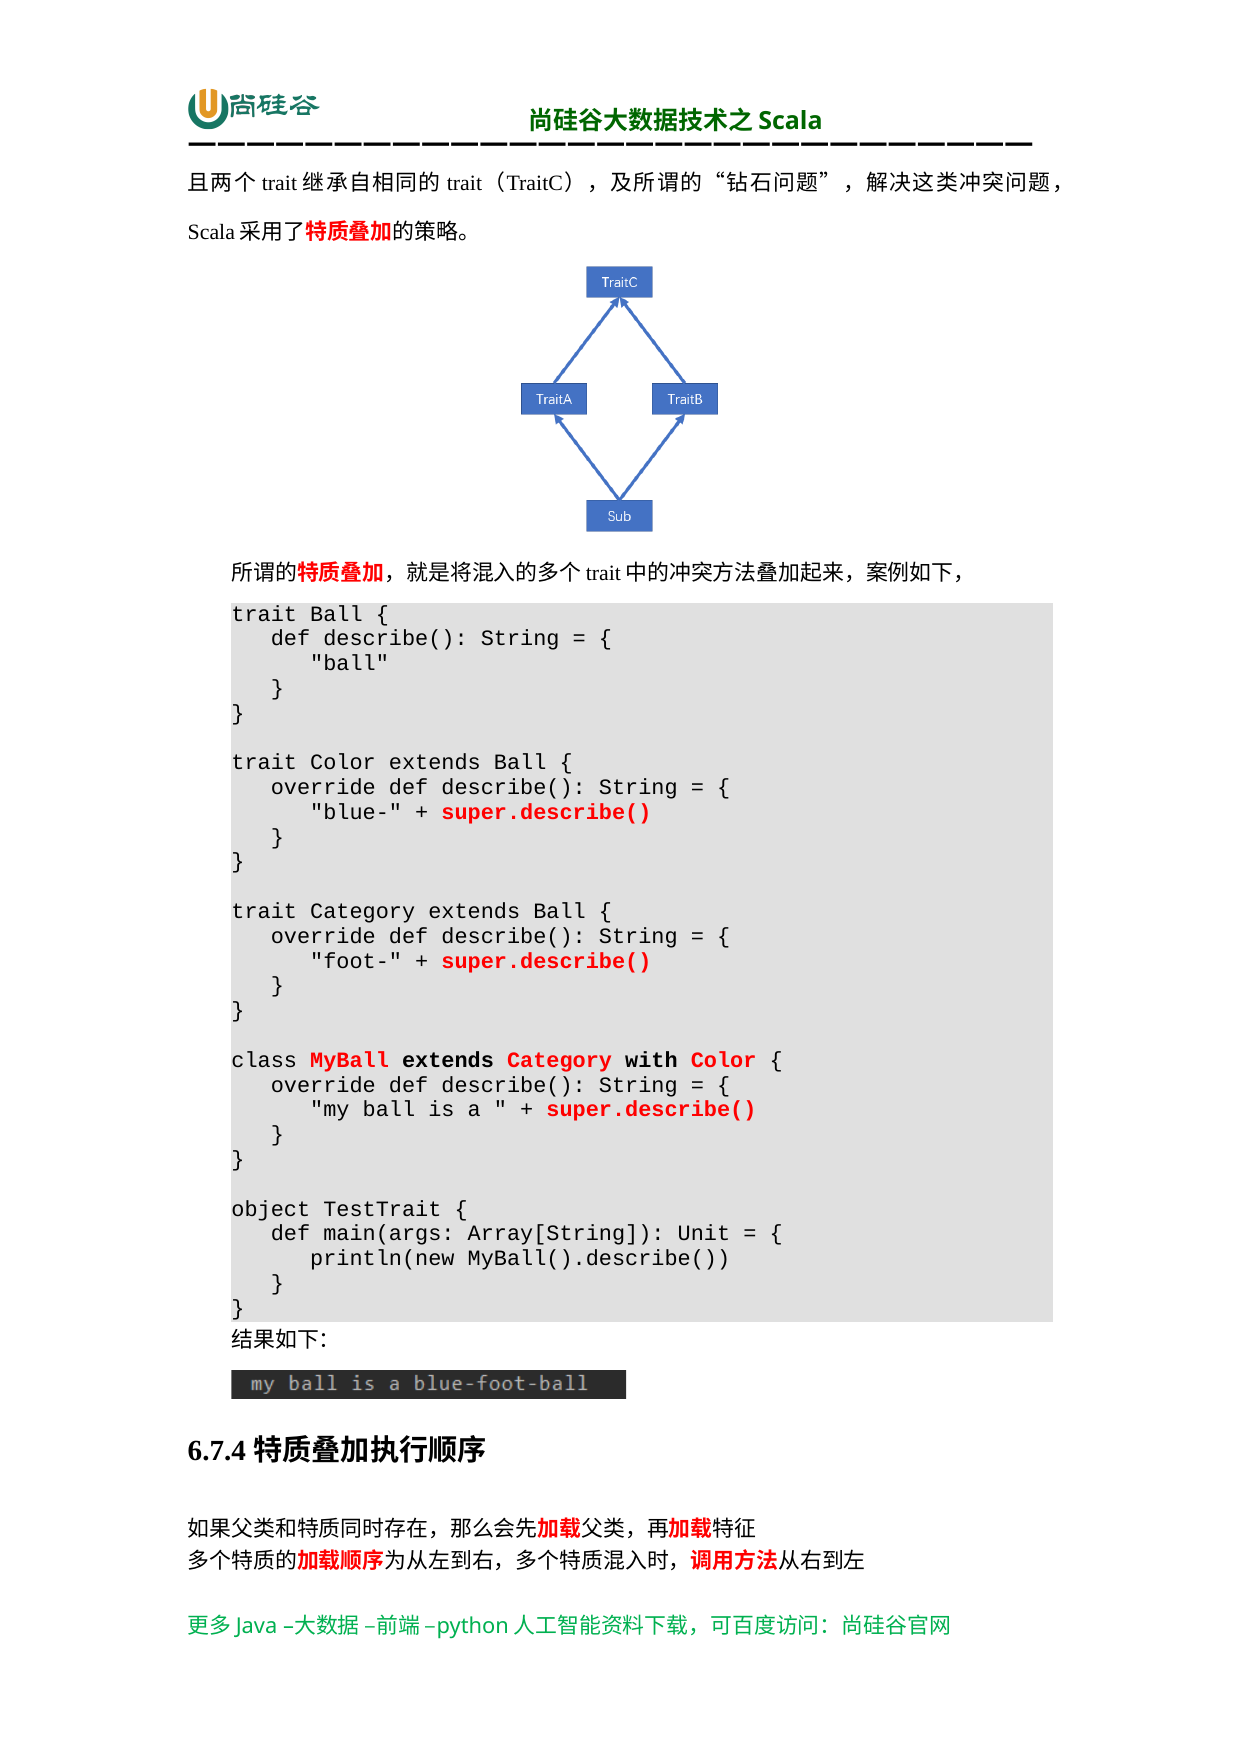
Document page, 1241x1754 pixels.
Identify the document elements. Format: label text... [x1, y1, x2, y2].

picture [231, 1370, 627, 1399]
text 多个特质的加载顺序为从左到右，多个特质混入时，调用方法从右到左 [187, 1543, 1053, 1576]
text "ball" [231, 652, 1053, 677]
text class MyBall extends Category with Color { [231, 1049, 1053, 1074]
text println(new MyBall().describe()) [231, 1247, 1053, 1272]
text 如果父类和特质同时存在，那么会先加载父类，再加载特征 [187, 1511, 1053, 1543]
text 结果如下： [187, 1322, 1053, 1354]
text "my ball is a " + super.describe() [231, 1099, 1053, 1123]
text object TestTrait { [231, 1198, 1053, 1223]
text } [231, 975, 1053, 999]
text trait Category extends Ball { [231, 900, 1053, 925]
text override def describe(): String = { [231, 925, 1053, 950]
text } [231, 999, 1053, 1024]
text override def describe(): String = { [231, 776, 1053, 801]
text } [231, 702, 1053, 727]
text } [231, 826, 1053, 851]
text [187, 165, 1053, 246]
text } [231, 851, 1053, 876]
text } [231, 1123, 1053, 1148]
subtitle 6.7.4 特质叠加执行顺序 [187, 1415, 1053, 1480]
text override def describe(): String = { [231, 1074, 1053, 1099]
text "blue-" + super.describe() [231, 801, 1053, 826]
text def main(args: Array[String]): Unit = { [231, 1223, 1053, 1247]
text "foot-" + super.describe() [231, 950, 1053, 975]
picture [518, 262, 723, 534]
text } [231, 1272, 1053, 1297]
picture [187, 88, 321, 130]
text } [231, 1297, 1053, 1322]
text trait Ball { [231, 603, 1053, 628]
text 所谓的特质叠加，就是将混入的多个trait中的冲突方法叠加起来，案例如下， [187, 554, 1053, 587]
text } [231, 677, 1053, 702]
text trait Color extends Ball { [231, 752, 1053, 776]
text } [231, 1148, 1053, 1173]
text def describe(): String = { [231, 628, 1053, 652]
